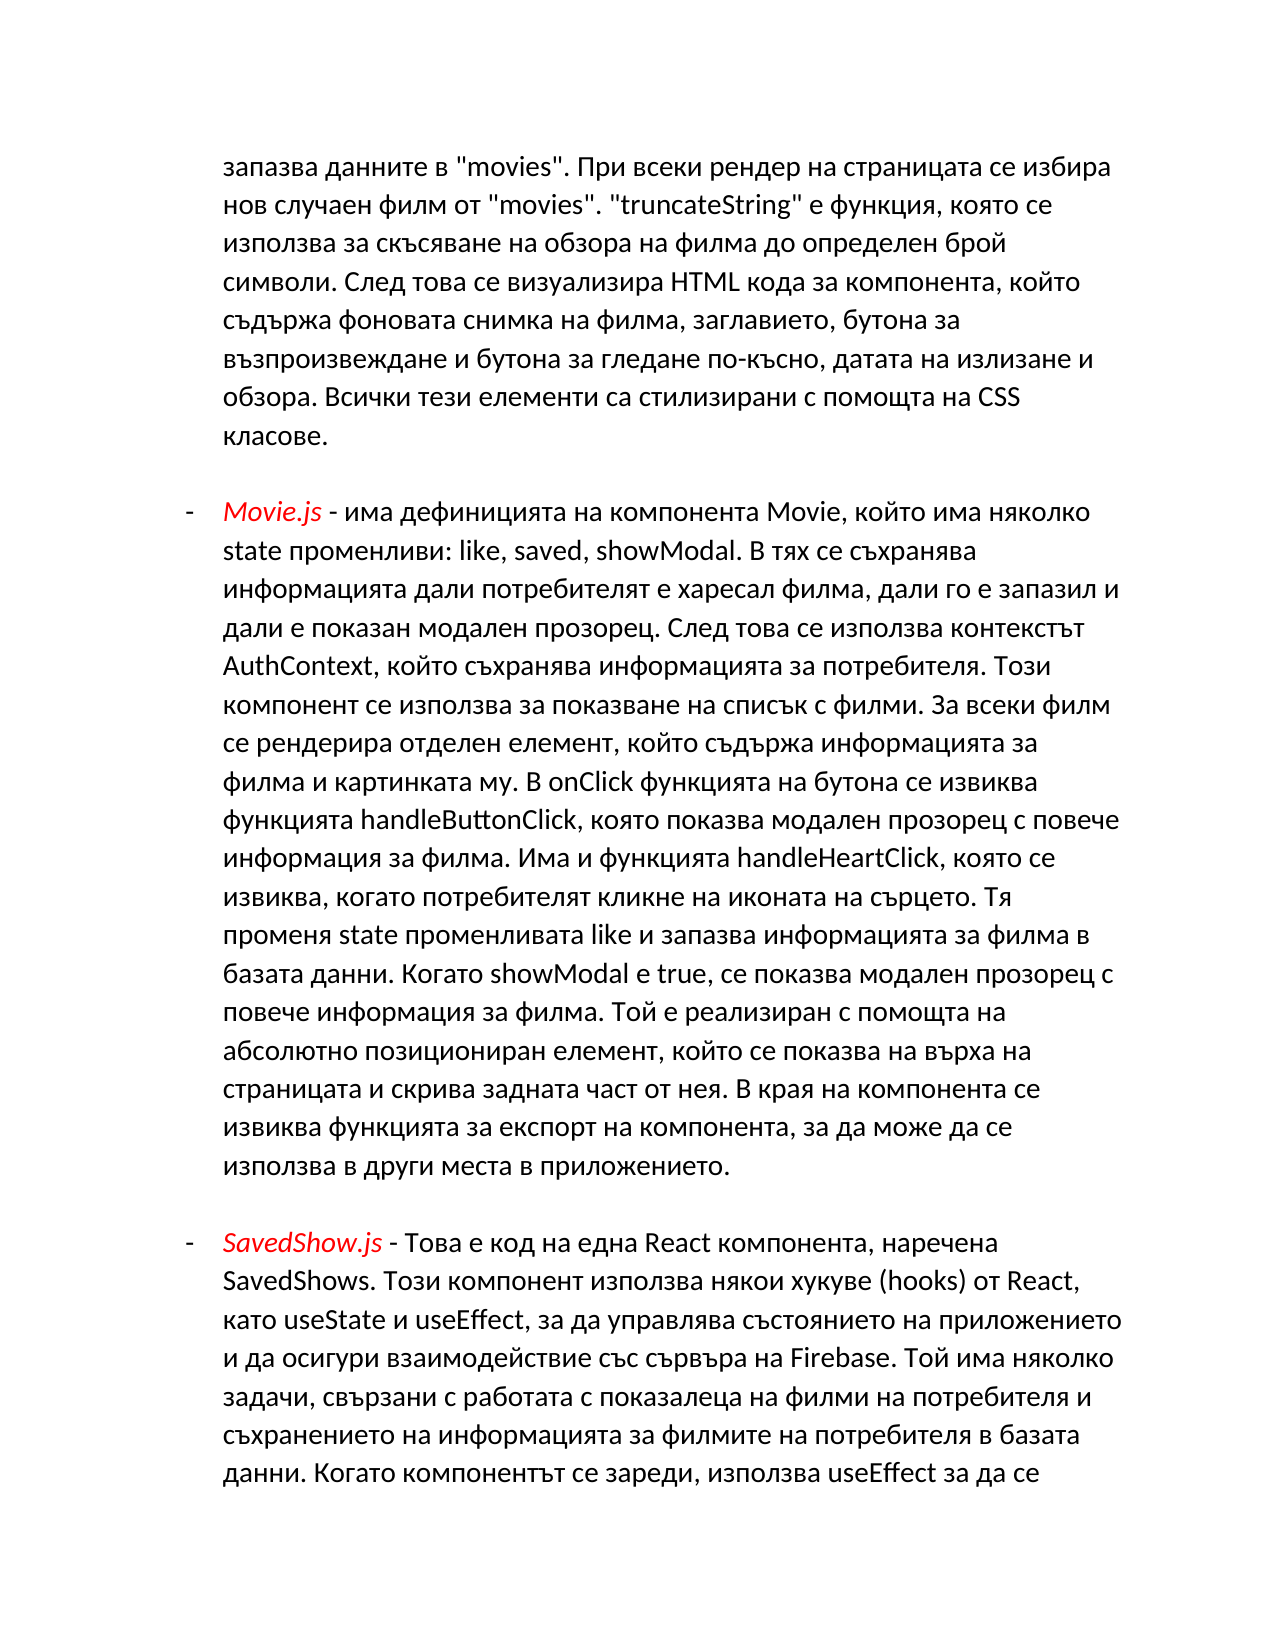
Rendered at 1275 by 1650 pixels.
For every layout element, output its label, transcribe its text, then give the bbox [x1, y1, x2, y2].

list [185, 148, 1127, 452]
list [185, 1224, 1127, 1490]
list Movie.js - има дефиницията на компонента Movie, който има няколко state променливи: like, saved, showModal. В тях се съхранява информацията дали потребителят е харесал филма, дали го е запазил и дали е показан модален прозорец. След това се използва контекстът AuthContext, който съхранява информацията за потребителя. Този компонент се използва за показване на списък с филми. За всеки филм се рендерира отделен елемент, който съдържа информацията за филма и картинката му. В onClick функцията на бутона се извиква функцията handleButtonClick, която показва модален прозорец с повече информация за филма. Има и функцията handleHeartClick, която се извиква, когато потребителят кликне на иконата на сърцето. Тя променя state променливата like и запазва информацията за филма в базата данни. Когато showModal е true, се показва модален прозорец с повече информация за филма. Той е реализиран с помощта на абсолютно позициониран елемент, който се показва на върха на страницата и скрива задната част от нея. В края на компонента се извиква функцията за експорт на компонента, за да може да се използва в други места в приложението. [185, 493, 1127, 1183]
